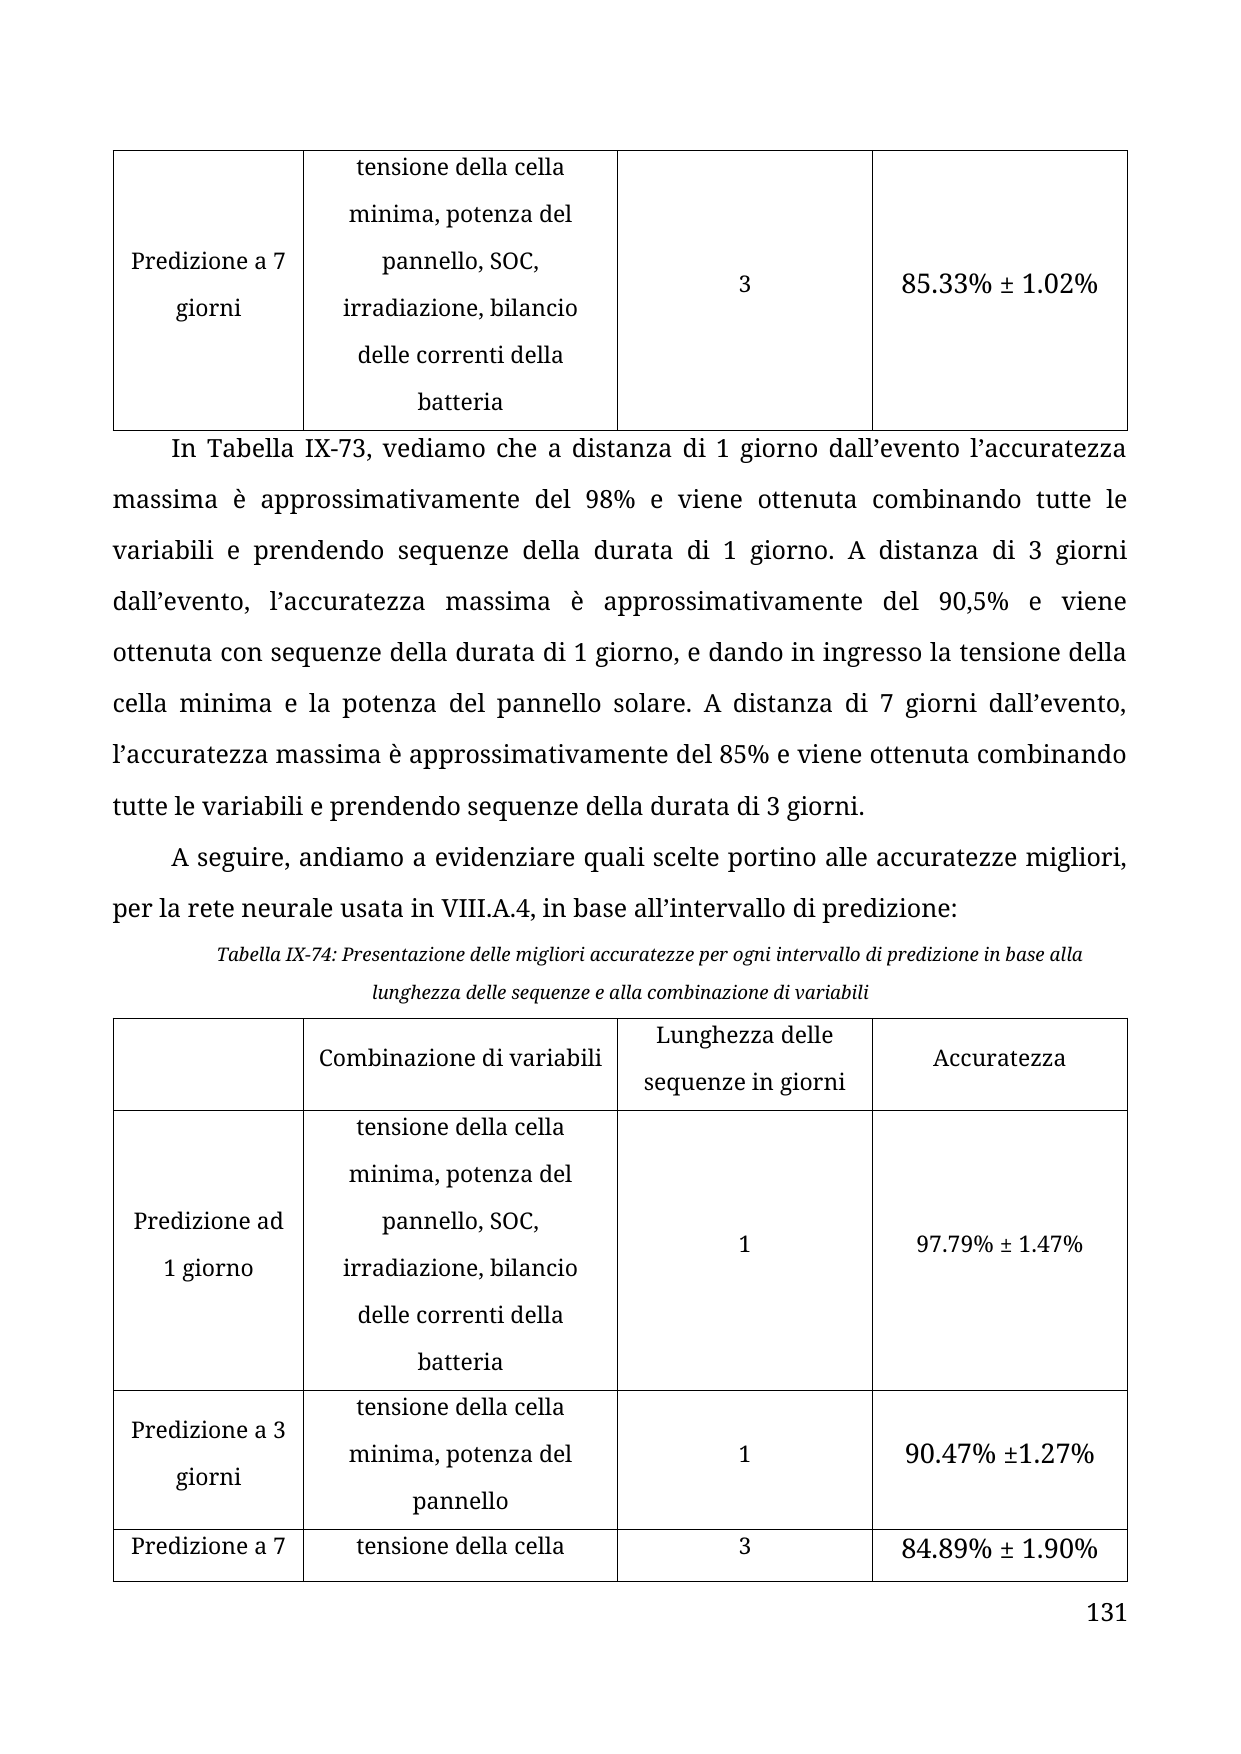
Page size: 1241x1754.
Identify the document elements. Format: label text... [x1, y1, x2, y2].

table_header Accuratezza [873, 1019, 1127, 1110]
table_cell 1 [618, 1111, 872, 1390]
table_cell Predizione ad 1 giorno [114, 1111, 303, 1390]
table_cell 84.89% ± 1.90% [873, 1530, 1127, 1581]
table_cell tensione della cella minima, potenza del pannello [304, 1391, 617, 1529]
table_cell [304, 1530, 617, 1581]
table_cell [304, 151, 617, 430]
table_cell 97.79% ± 1.47% [873, 1111, 1127, 1390]
table_cell Predizione a 3 giorni [114, 1391, 303, 1529]
table_cell Predizione a 7 giorni [114, 151, 303, 430]
table_cell 3 [618, 1530, 872, 1581]
table_cell 3 [618, 151, 872, 430]
table_header Combinazione di variabili [304, 1019, 617, 1110]
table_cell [114, 1530, 303, 1581]
table_cell 85.33% ± 1.02% [873, 151, 1127, 430]
table_cell 1 [618, 1391, 872, 1529]
table_header Lunghezza delle sequenze in giorni [618, 1019, 872, 1110]
table_header [114, 1019, 303, 1110]
table_cell tensione della cella minima, potenza del pannello, SOC, irradiazione, bilancio delle correnti della batteria [304, 1111, 617, 1390]
table_cell 90.47% ±1.27% [873, 1391, 1127, 1529]
text A seguire, andiamo a evidenziare quali scelte portino alle accuratezze migliori, per la rete neurale usata in VIII.A.4, in base all’intervallo di predizione: [112, 839, 1128, 924]
